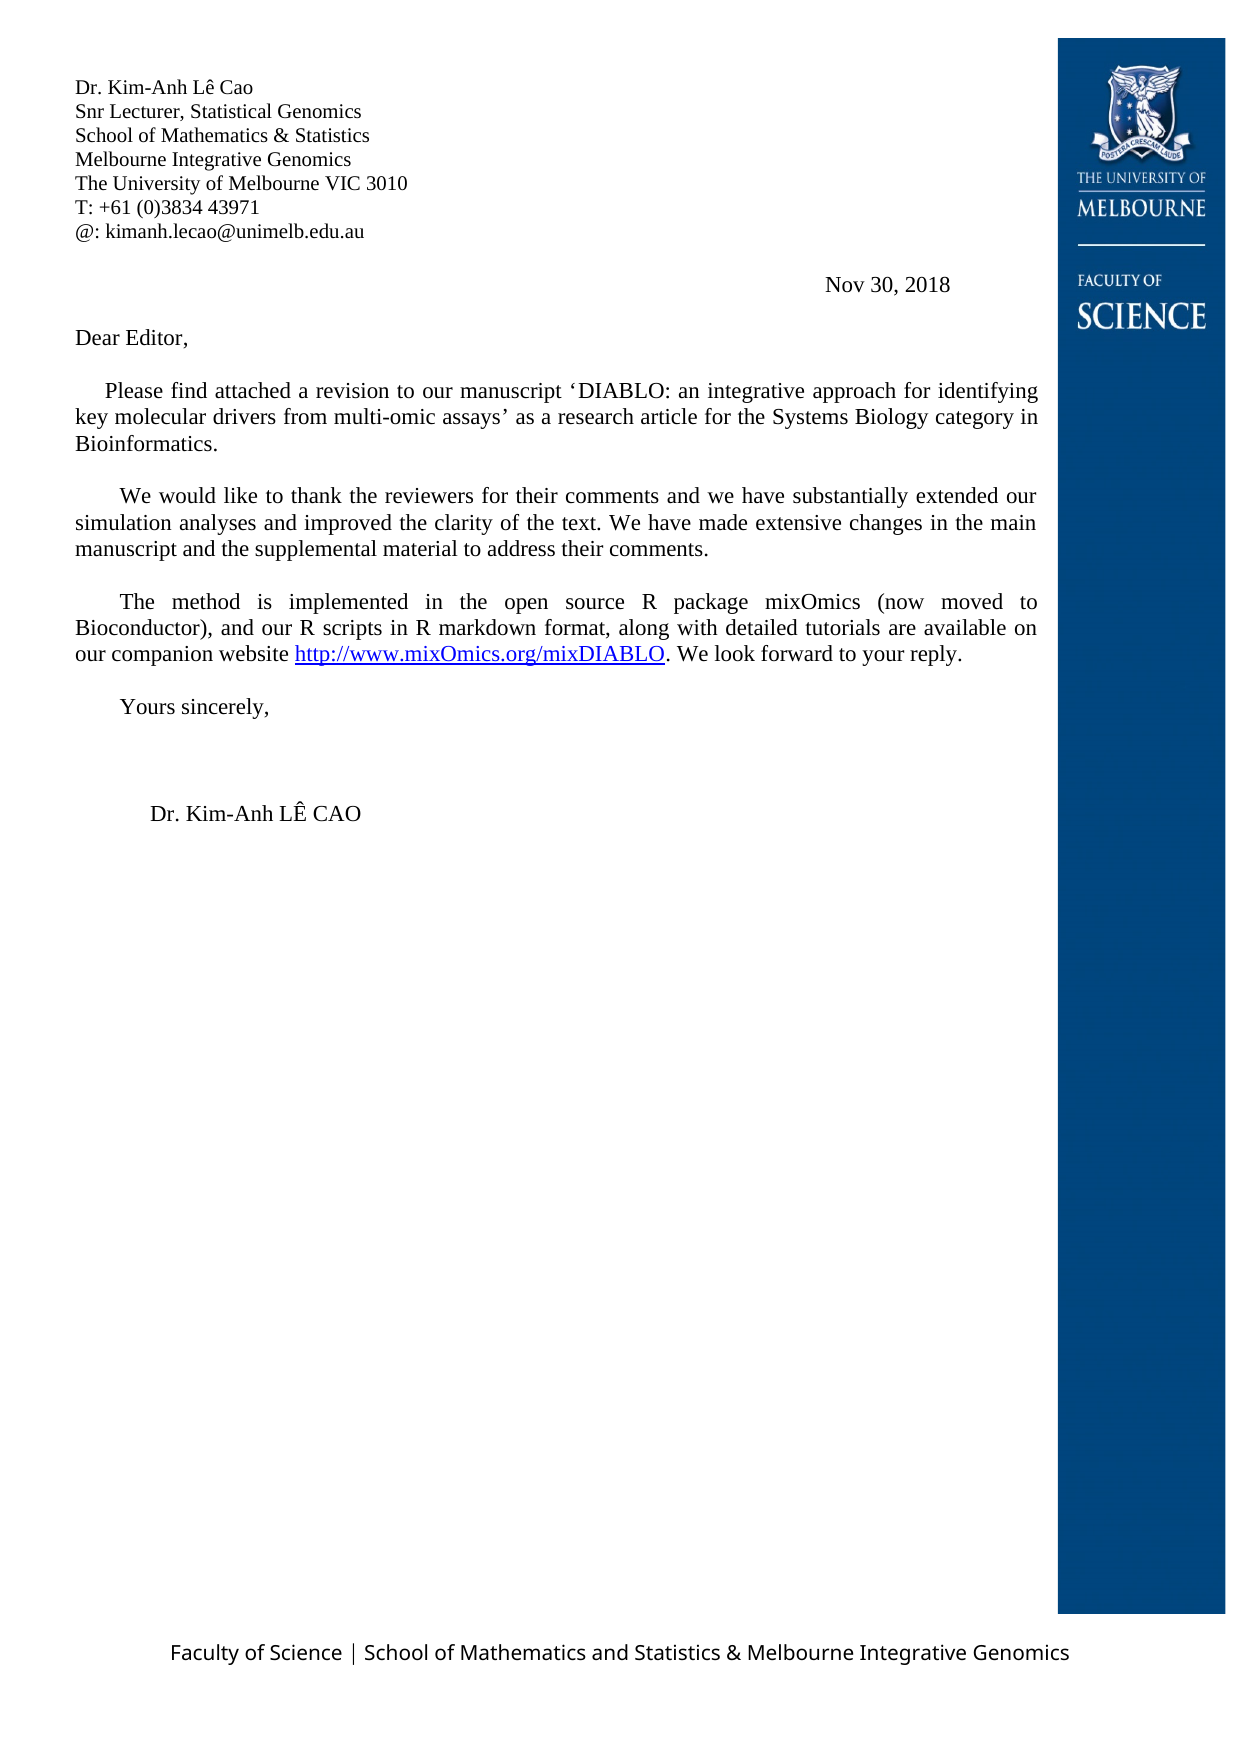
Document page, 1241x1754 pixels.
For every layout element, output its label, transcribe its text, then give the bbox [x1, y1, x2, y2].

text Yours sincerely, [75, 693, 1056, 719]
text School of Mathematics & Statistics [75, 123, 1056, 147]
text Nov 30, 2018 [75, 271, 1056, 298]
text The University of Melbourne VIC 3010 [75, 171, 1056, 195]
picture [1056, 38, 1226, 1611]
text We would like to thank the reviewers for their comments and we have substantially extended our simulation analyses and improved the clarity of the text. We have made extensive changes in the main manuscript and the supplemental material to address their comments. [75, 482, 1056, 561]
text Snr Lecturer, Statistical Genomics [75, 99, 1056, 123]
text @: kimanh.lecao@unimelb.edu.au [75, 219, 1056, 243]
text The method is implemented in the open source R package mixOmics (now moved to Bioconductor), and our R scripts in R markdown format, along with detailed tutorials are available on our companion website http://www.mixOmics.org/mixDIABLO. We look forward to your reply. [75, 588, 1056, 667]
text Dr. Kim-Anh Lê Cao [75, 75, 1056, 99]
text Please find attached a revision to our manuscript ‘DIABLO: an integrative approach for identifying key molecular drivers from multi-omic assays’ as a research article for the Systems Biology category in Bioinformatics. [75, 377, 1056, 456]
text Dear Editor, [75, 324, 1056, 351]
text T: +61 (0)3834 43971 [75, 195, 1056, 219]
text Dr. Kim-Anh LÊ CAO [75, 800, 1056, 827]
text Melbourne Integrative Genomics [75, 147, 1056, 171]
